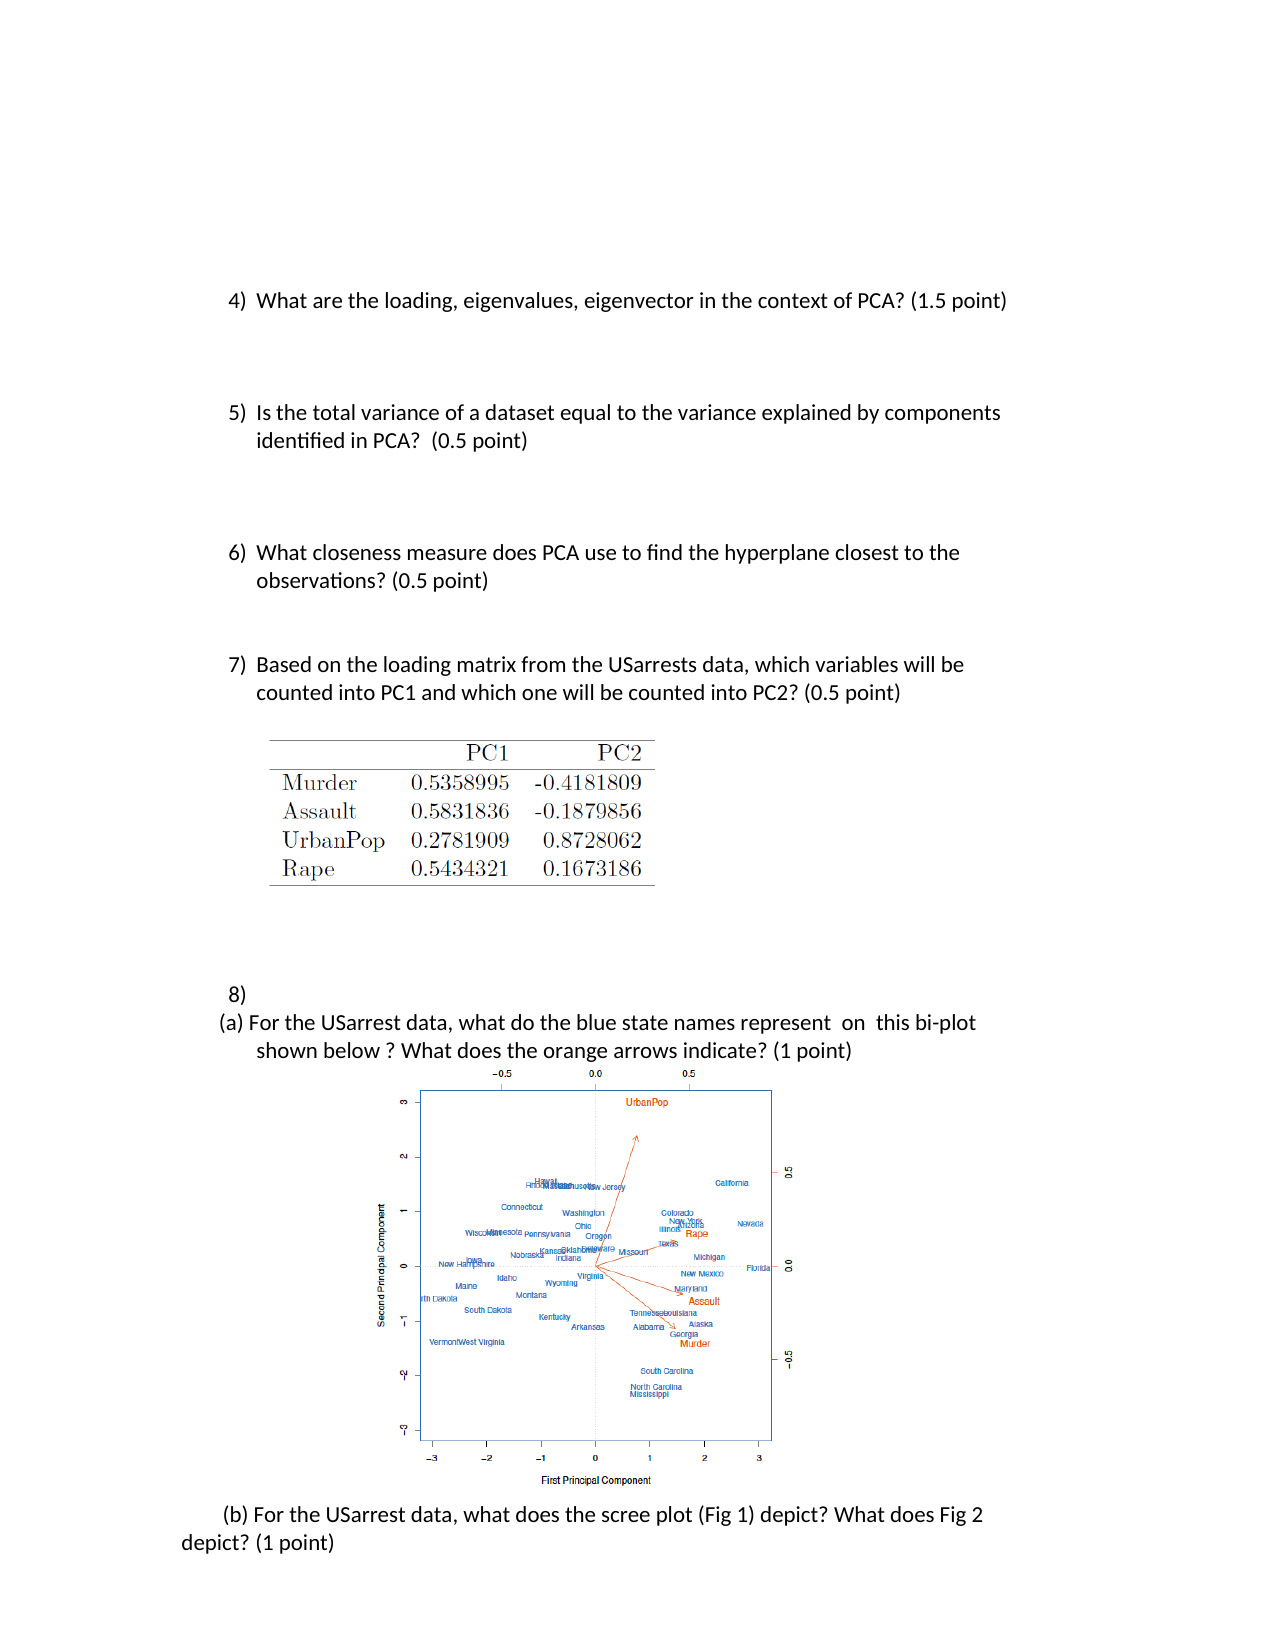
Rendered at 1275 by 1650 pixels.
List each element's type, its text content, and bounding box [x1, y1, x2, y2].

list What closeness measure does PCA use to find the hyperplane closest to the observations? (0.5 point) [228, 538, 1010, 594]
list Is the total variance of a dataset equal to the variance explained by components identified in PCA? (0.5 point) [228, 398, 1010, 454]
list (a) For the USarrest data, what do the blue state names represent on this bi-plot shown below ? What does the orange arrows indicate? (1 point) [219, 1008, 1010, 1064]
picture [364, 1064, 827, 1500]
text (b) For the USarrest data, what does the scree plot (Fig 1) depict? What does Fig 2 depict? (1 point) [181, 1500, 1010, 1556]
list Based on the loading matrix from the USarrests data, which variables will be counted into PC1 and which one will be counted into PC2? (0.5 point) [228, 650, 1010, 706]
text 8) [228, 980, 1010, 1008]
list What are the loading, eigenvalues, eigenvector in the context of PCA? (1.5 point) [228, 286, 1010, 314]
